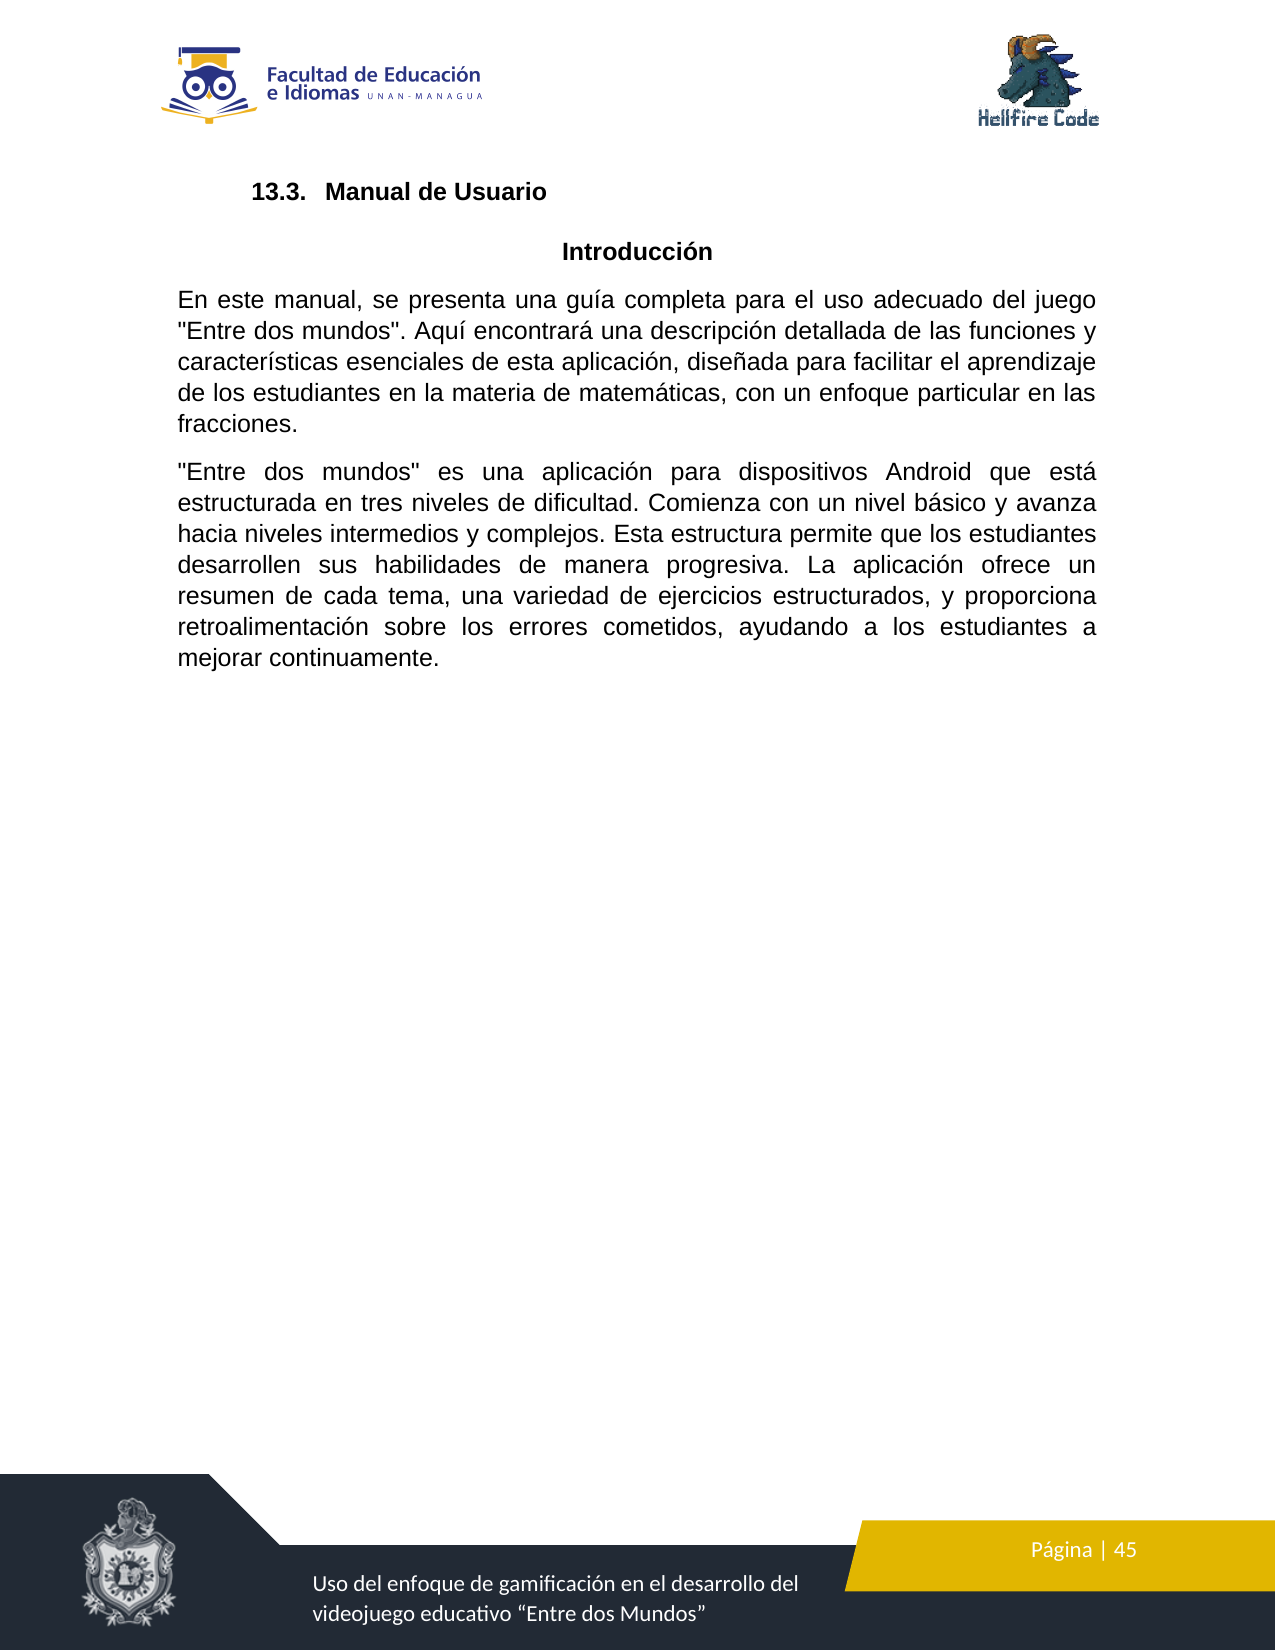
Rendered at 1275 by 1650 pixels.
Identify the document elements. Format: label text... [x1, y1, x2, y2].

text En este manual, se presenta una guía completa para el uso adecuado del juego "Entre dos mundos". Aquí encontrará una descripción detallada de las funciones y características esenciales de esta aplicación, diseñada para facilitar el aprendizaje de los estudiantes en la materia de matemáticas, con un enfoque particular en las fracciones. [177, 285, 1098, 438]
text Introducción [177, 237, 1098, 266]
picture [72, 1489, 183, 1650]
text "Entre dos mundos" es una aplicación para dispositivos Android que está estructurada en tres niveles de dificultad. Comienza con un nivel básico y avanza hacia niveles intermedios y complejos. Esta estructura permite que los estudiantes desarrollen sus habilidades de manera progresiva. La aplicación ofrece un resumen de cada tema, una variedad de ejercicios estructurados, y proporciona retroalimentación sobre los errores cometidos, ayudando a los estudiantes a mejorar continuamente. [177, 457, 1098, 672]
picture [978, 21, 1099, 132]
list Manual de Usuario [251, 177, 1098, 206]
picture [153, 40, 491, 129]
